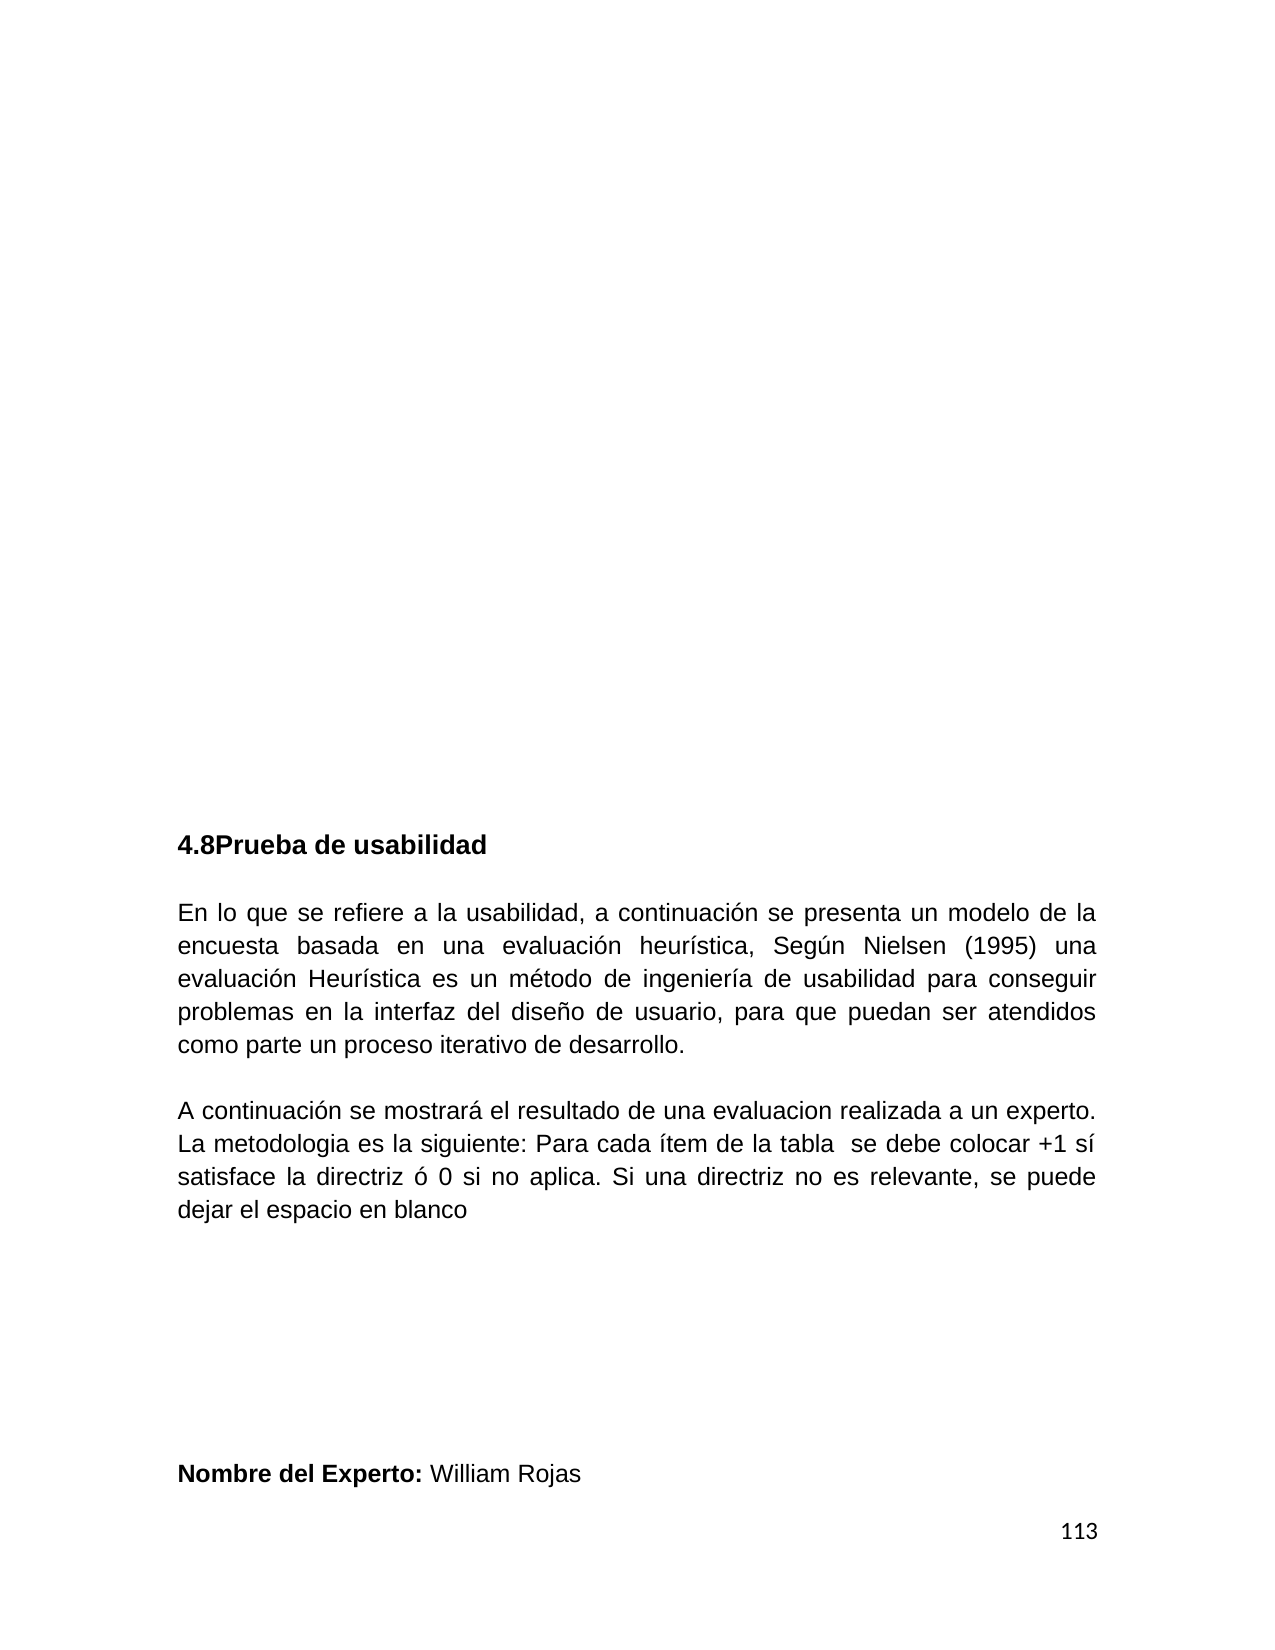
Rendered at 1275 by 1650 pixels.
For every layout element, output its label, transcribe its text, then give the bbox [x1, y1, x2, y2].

text En lo que se refiere a la usabilidad, a continuación se presenta un modelo de la encuesta basada en una evaluación heurística, Según Nielsen (1995) una evaluación Heurística es un método de ingeniería de usabilidad para conseguir problemas en la interfaz del diseño de usuario, para que puedan ser atendidos como parte un proceso iterativo de desarrollo. [177, 898, 1098, 1059]
subtitle 4.8Prueba de usabilidad [177, 829, 1098, 860]
text Nombre del Experto: William Rojas [177, 1459, 1098, 1488]
text A continuación se mostrará el resultado de una evaluacion realizada a un experto. La metodologia es la siguiente: Para cada ítem de la tabla se debe colocar +1 sí satisface la directriz ó 0 si no aplica. Si una directriz no es relevante, se puede dejar el espacio en blanco [177, 1096, 1098, 1224]
